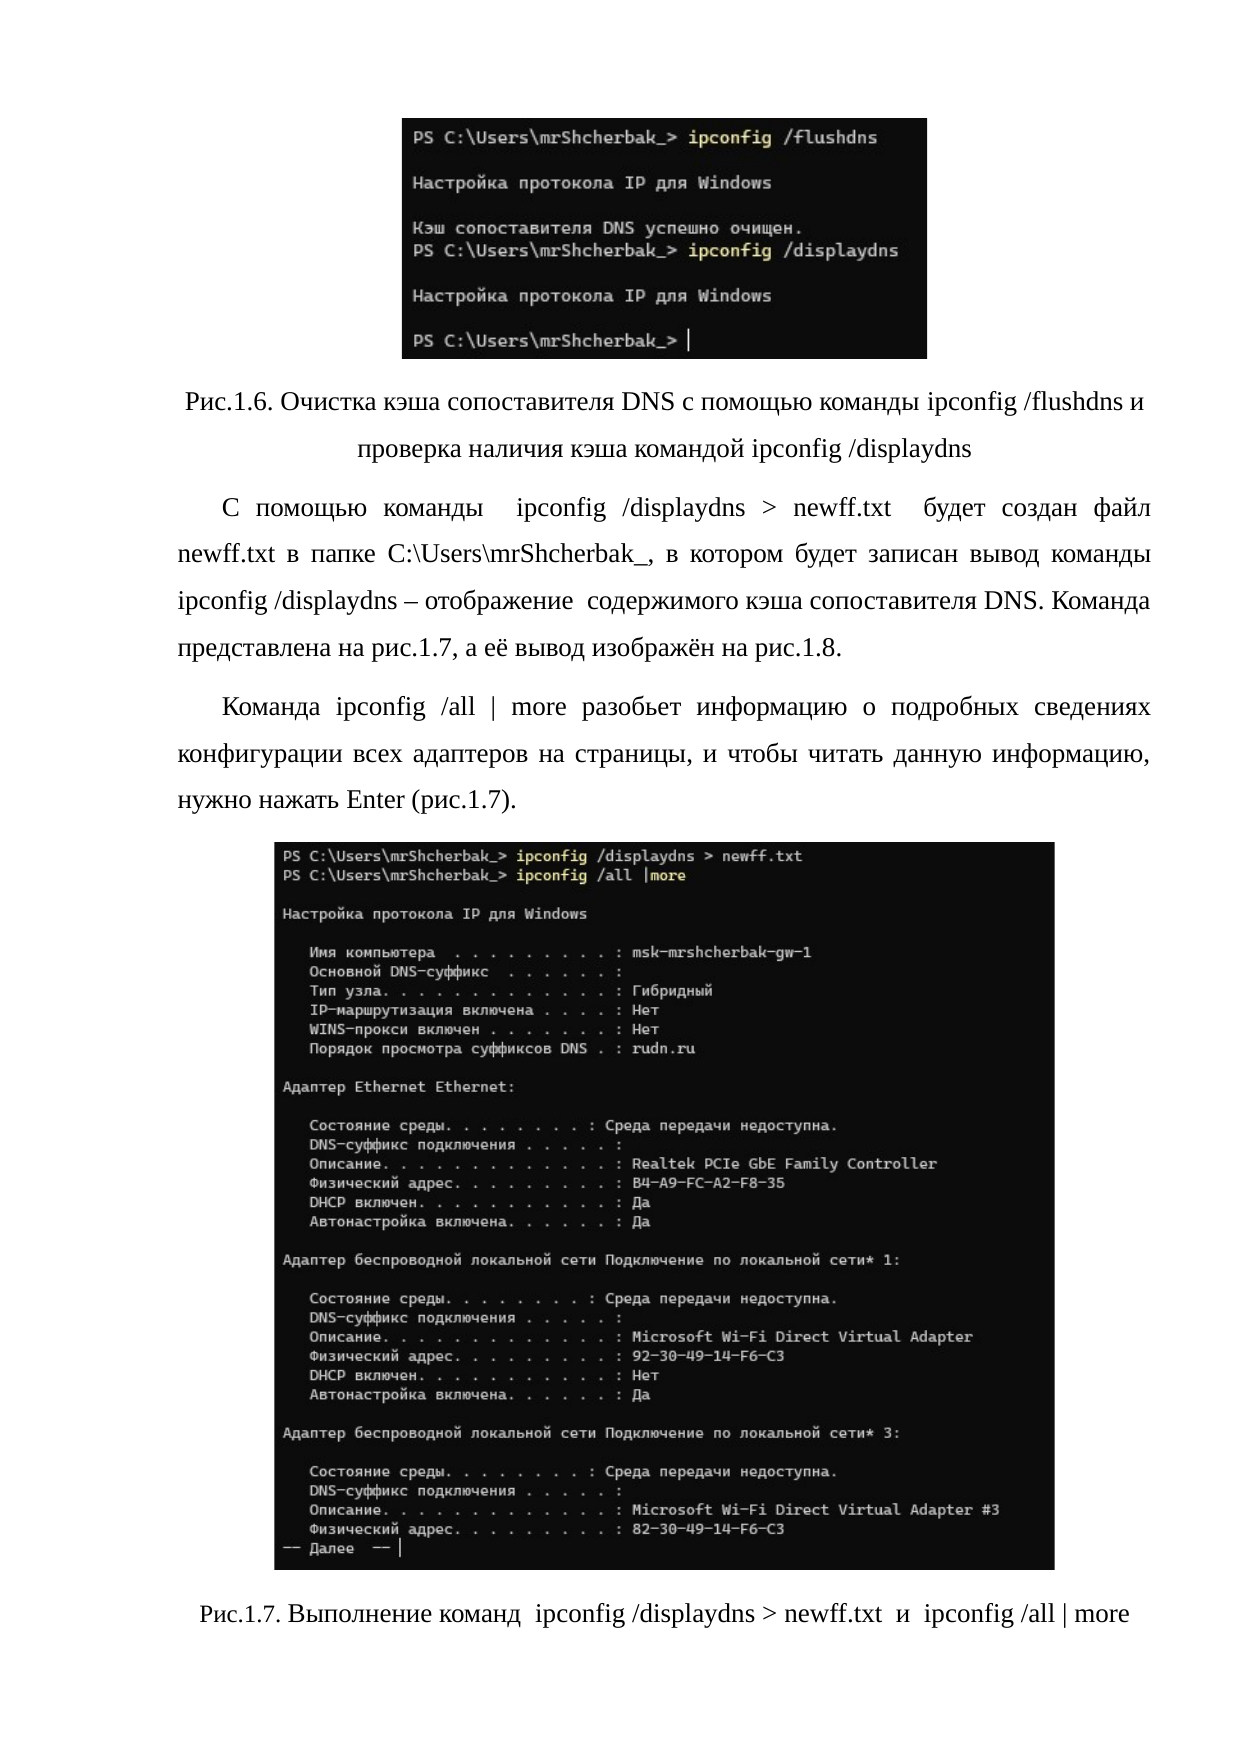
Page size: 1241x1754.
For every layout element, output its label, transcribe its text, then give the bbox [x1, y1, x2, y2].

picture [401, 118, 928, 359]
text С помощью команды ipconfig /displaydns > newff.txt будет создан файл newff.txt в папке C:\Users\mrShcherbak_, в котором будет записан вывод команды ipconfig /displaydns – отображение содержимого кэша сопоставителя DNS. Команда представлена на рис.1.7, а её вывод изображён на рис.1.8. [177, 491, 1152, 662]
text Рис.1.6. Очистка кэша сопоставителя DNS с помощью команды ipconfig /flushdns и проверка наличия кэша командой ipconfig /displaydns [177, 385, 1152, 463]
text Команда ipconfig /all | more разобьет информацию о подробных сведениях конфигурации всех адаптеров на страницы, и чтобы читать данную информацию, нужно нажать Enter (рис.1.7). [177, 690, 1152, 814]
picture [274, 842, 1055, 1570]
text Рис.1.7. Выполнение команд ipconfig /displaydns > newff.txt и ipconfig /all | more [177, 1597, 1152, 1628]
